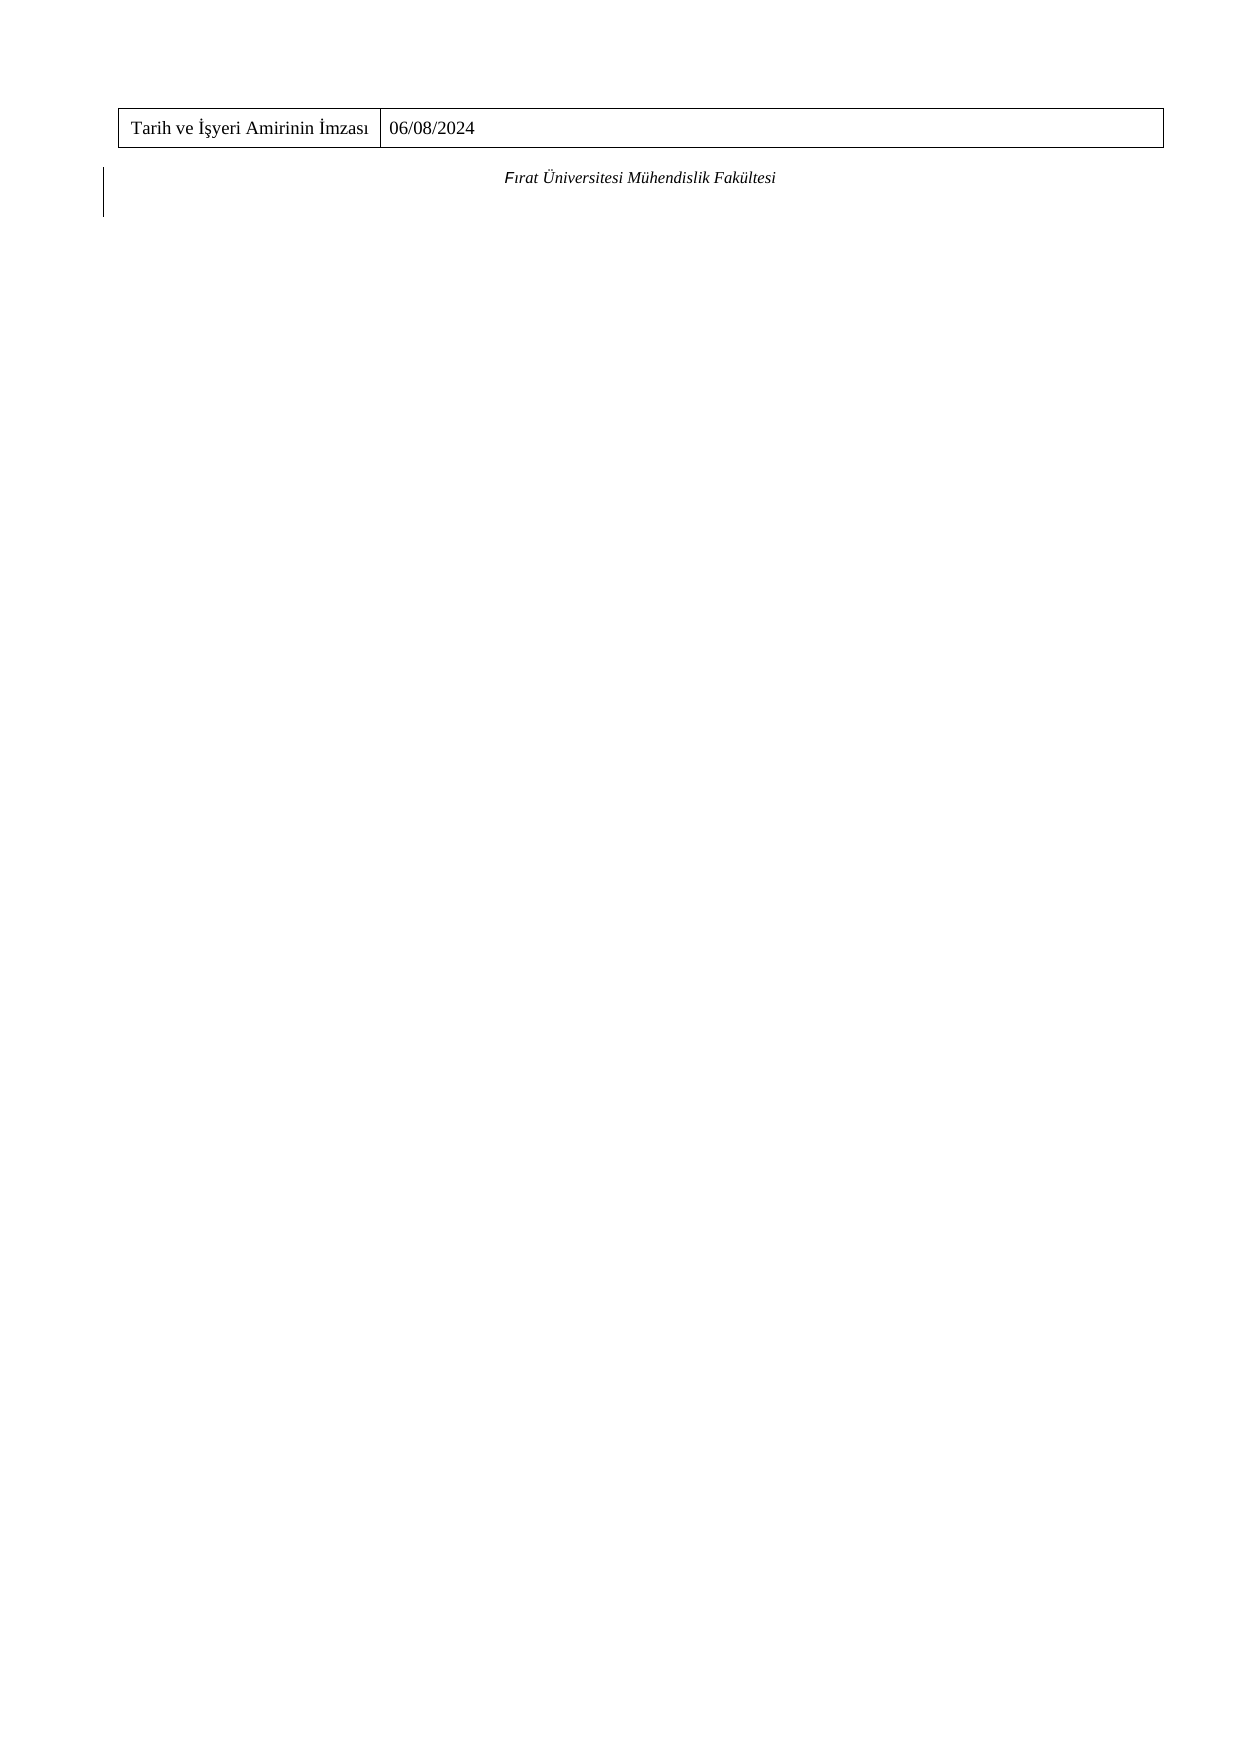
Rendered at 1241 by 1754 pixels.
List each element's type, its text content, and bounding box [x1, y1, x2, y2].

table_cell 06/08/2024 [381, 109, 1163, 147]
table_cell Tarih ve İşyeri Amirinin İmzası [119, 109, 380, 147]
text Fırat Üniversitesi Mühendislik Fakültesi [118, 167, 1163, 188]
